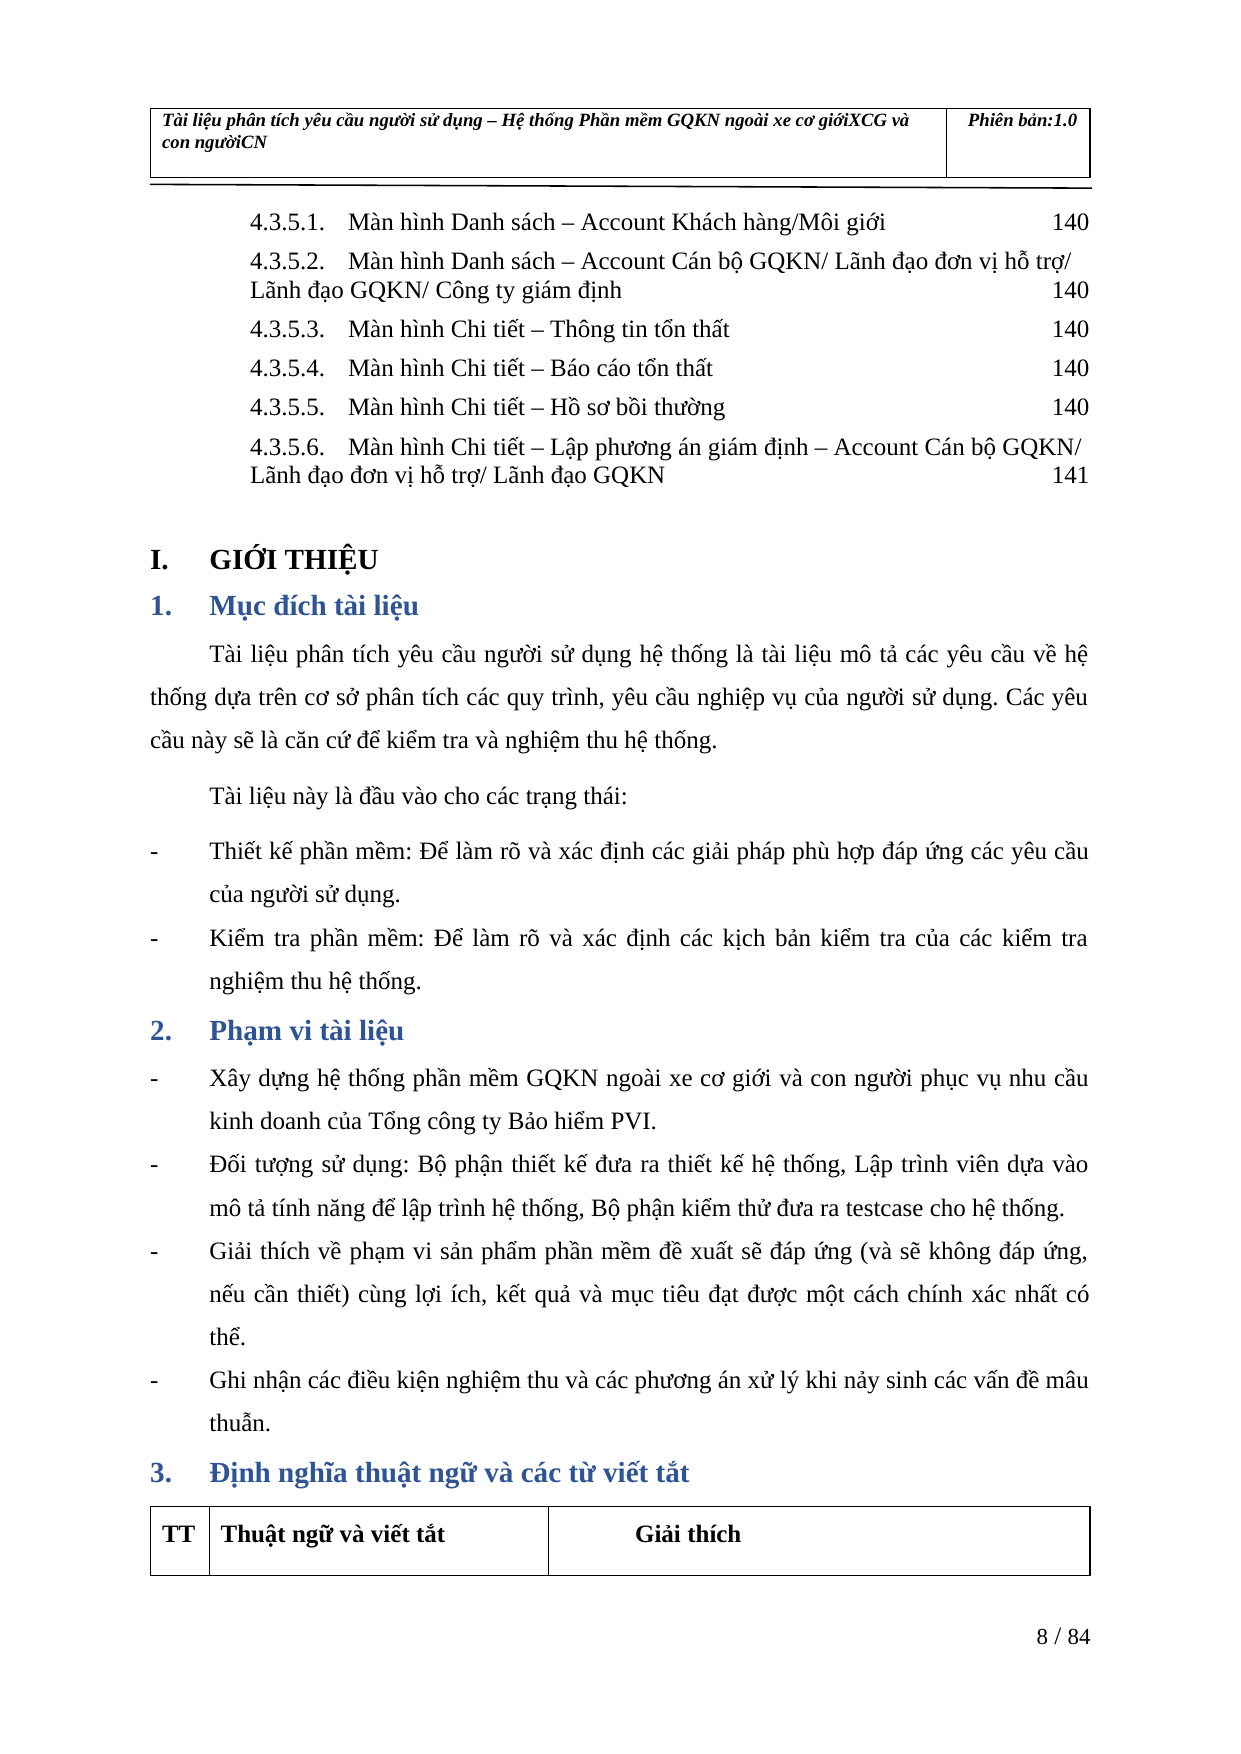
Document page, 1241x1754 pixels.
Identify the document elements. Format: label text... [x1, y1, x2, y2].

text Tài liệu này là đầu vào cho các trạng thái: [150, 781, 1090, 809]
list Kiểm tra phần mềm: Để làm rõ và xác định các kịch bản kiểm tra của các kiểm tra nghiệm thu hệ thống. [150, 923, 1090, 994]
list Thiết kế phần mềm: Để làm rõ và xác định các giải pháp phù hợp đáp ứng các yêu cầu của người sử dụng. [150, 836, 1090, 908]
text Tài liệu phân tích yêu cầu người sử dụng hệ thống là tài liệu mô tả các yêu cầu về hệ thống dựa trên cơ sở phân tích các quy trình, yêu cầu nghiệp vụ của người sử dụng. Các yêu cầu này sẽ là căn cứ để kiểm tra và nghiệm thu hệ thống. [150, 639, 1090, 754]
table_header Thuật ngữ và viết tắt [210, 1507, 548, 1575]
list Giải thích về phạm vi sản phẩm phần mềm đề xuất sẽ đáp ứng (và sẽ không đáp ứng, nếu cần thiết) cùng lợi ích, kết quả và mục tiêu đạt được một cách chính xác nhất có thể. [150, 1236, 1090, 1351]
subtitle GIỚI THIỆU [150, 542, 1090, 576]
subtitle Mục đích tài liệu [150, 588, 1090, 622]
subtitle Định nghĩa thuật ngữ và các từ viết tắt [150, 1456, 1090, 1489]
list Ghi nhận các điều kiện nghiệm thu và các phương án xử lý khi nảy sinh các vấn đề mâu thuẫn. [150, 1365, 1090, 1437]
table_header TT [151, 1507, 209, 1575]
subtitle Phạm vi tài liệu [150, 1013, 1090, 1047]
list Đối tượng sử dụng: Bộ phận thiết kế đưa ra thiết kế hệ thống, Lập trình viên dựa vào mô tả tính năng để lập trình hệ thống, Bộ phận kiểm thử đưa ra testcase cho hệ thống. [150, 1149, 1090, 1221]
table_header Giải thích [549, 1507, 1089, 1575]
list Xây dựng hệ thống phần mềm GQKN ngoài xe cơ giới và con người phục vụ nhu cầu kinh doanh của Tổng công ty Bảo hiểm PVI. [150, 1063, 1090, 1135]
